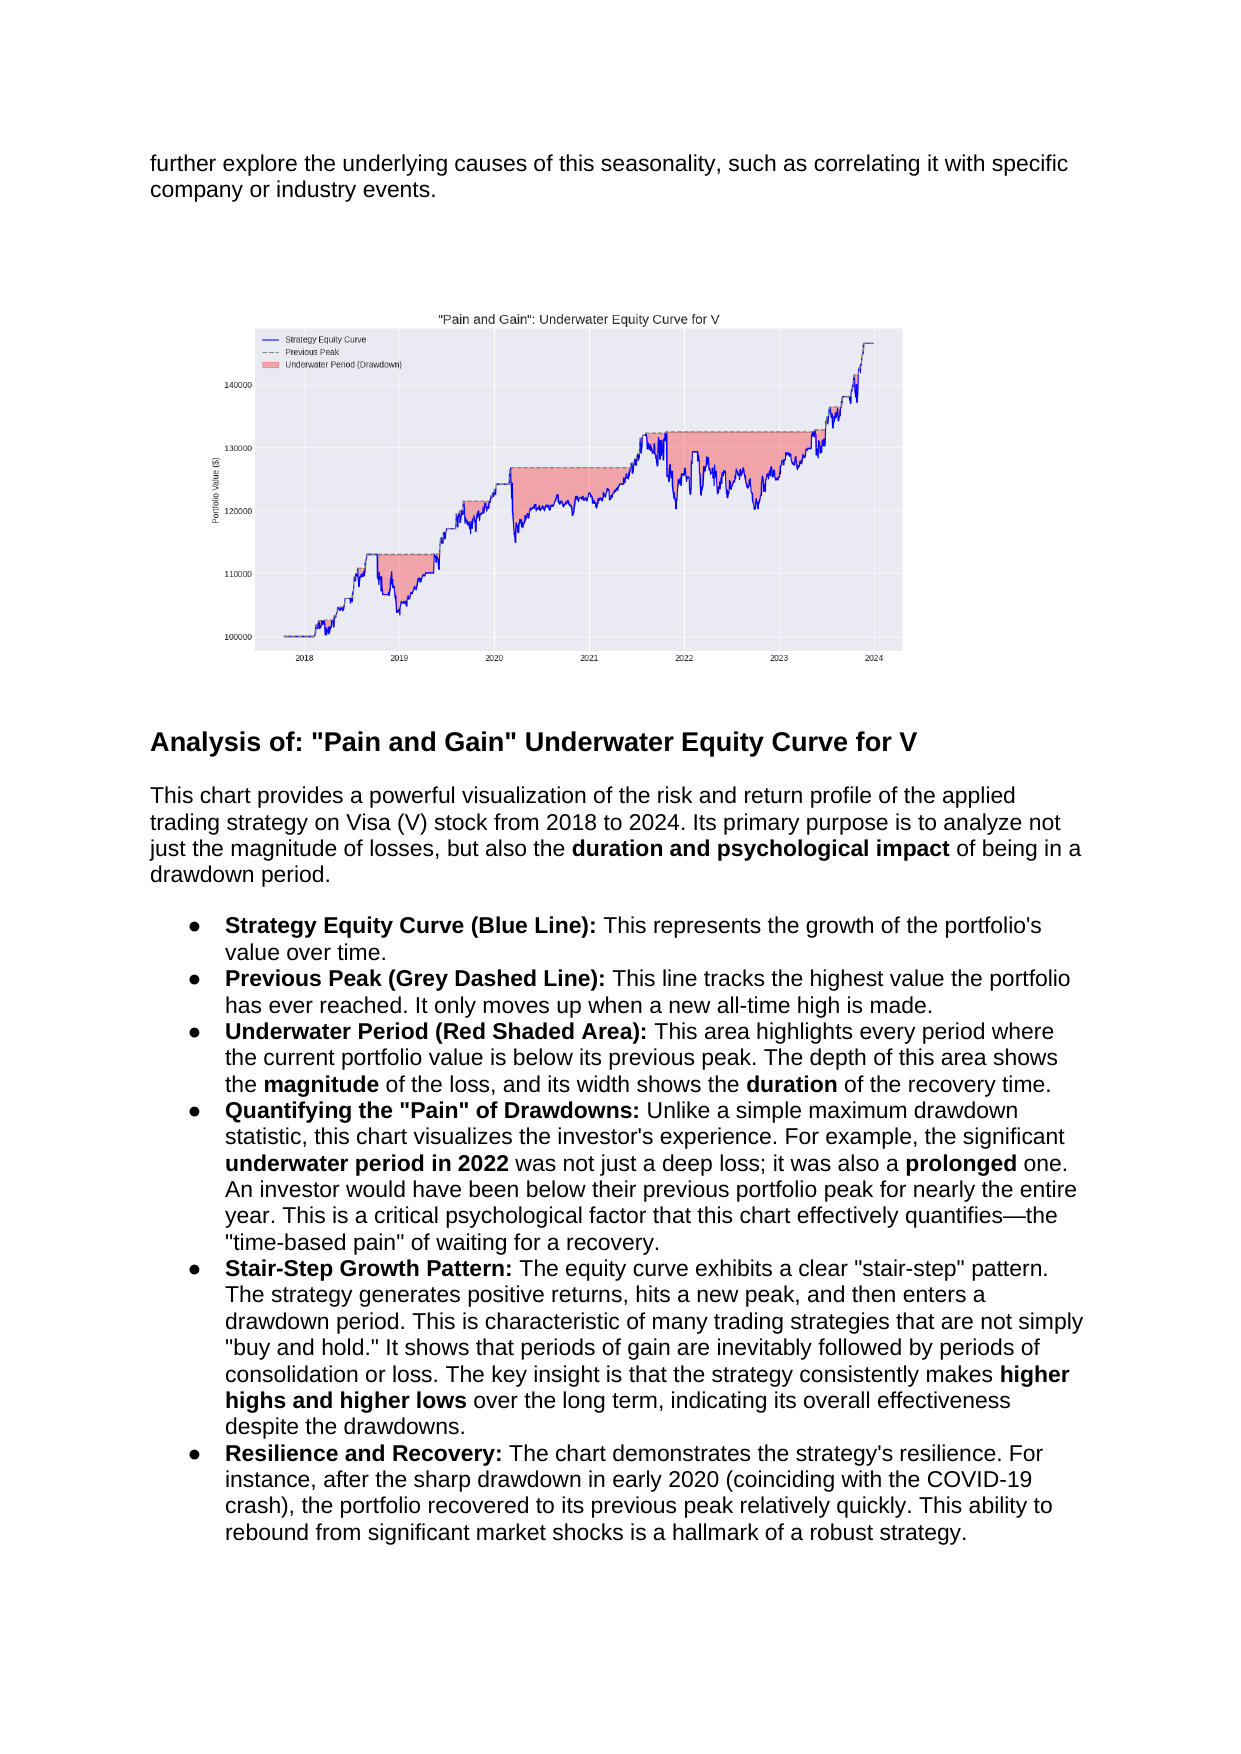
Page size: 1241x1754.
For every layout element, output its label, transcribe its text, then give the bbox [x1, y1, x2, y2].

list Stair-Step Growth Pattern: The equity curve exhibits a clear "stair-step" pattern. The strategy generates positive returns, hits a new peak, and then enters a drawdown period. This is characteristic of many trading strategies that are not simply "buy and hold." It shows that periods of gain are inevitably followed by periods of consolidation or loss. The key insight is that the strategy consistently makes higher highs and higher lows over the long term, indicating its overall effectiveness despite the drawdowns. [187, 1255, 1090, 1439]
list Resilience and Recovery: The chart demonstrates the strategy's resilience. For instance, after the sharp drawdown in early 2020 (coinciding with the COVID-19 crash), the portfolio recovered to its previous peak relatively quickly. This ability to rebound from significant market shocks is a hallmark of a robust strategy. [187, 1439, 1090, 1545]
list Previous Peak (Grey Dashed Line): This line tracks the highest value the portfolio has ever reached. It only moves up when a new all-time high is made. [187, 965, 1090, 1018]
text This chart provides a powerful visualization of the risk and return profile of the applied trading strategy on Visa (V) stock from 2018 to 2024. Its primary purpose is to analyze not just the magnitude of losses, but also the duration and psychological impact of being in a drawdown period. [150, 782, 1090, 887]
list Quantifying the "Pain" of Drawdowns: Unlike a simple maximum drawdown statistic, this chart visualizes the investor's experience. For example, the significant underwater period in 2022 was not just a deep loss; it was also a prolonged one. An investor would have been below their previous portfolio peak for nearly the entire year. This is a critical psychological factor that this chart effectively quantifies—the "time-based pain" of waiting for a recovery. [187, 1097, 1090, 1255]
list Strategy Equity Curve (Blue Line): This represents the growth of the portfolio's value over time. [187, 912, 1090, 965]
picture [150, 279, 986, 697]
subtitle Analysis of: "Pain and Gain" Underwater Equity Curve for V [150, 726, 1090, 757]
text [150, 150, 1090, 203]
list Underwater Period (Red Shaded Area): This area highlights every period where the current portfolio value is below its previous peak. The depth of this area shows the magnitude of the loss, and its width shows the duration of the recovery time. [187, 1018, 1090, 1097]
